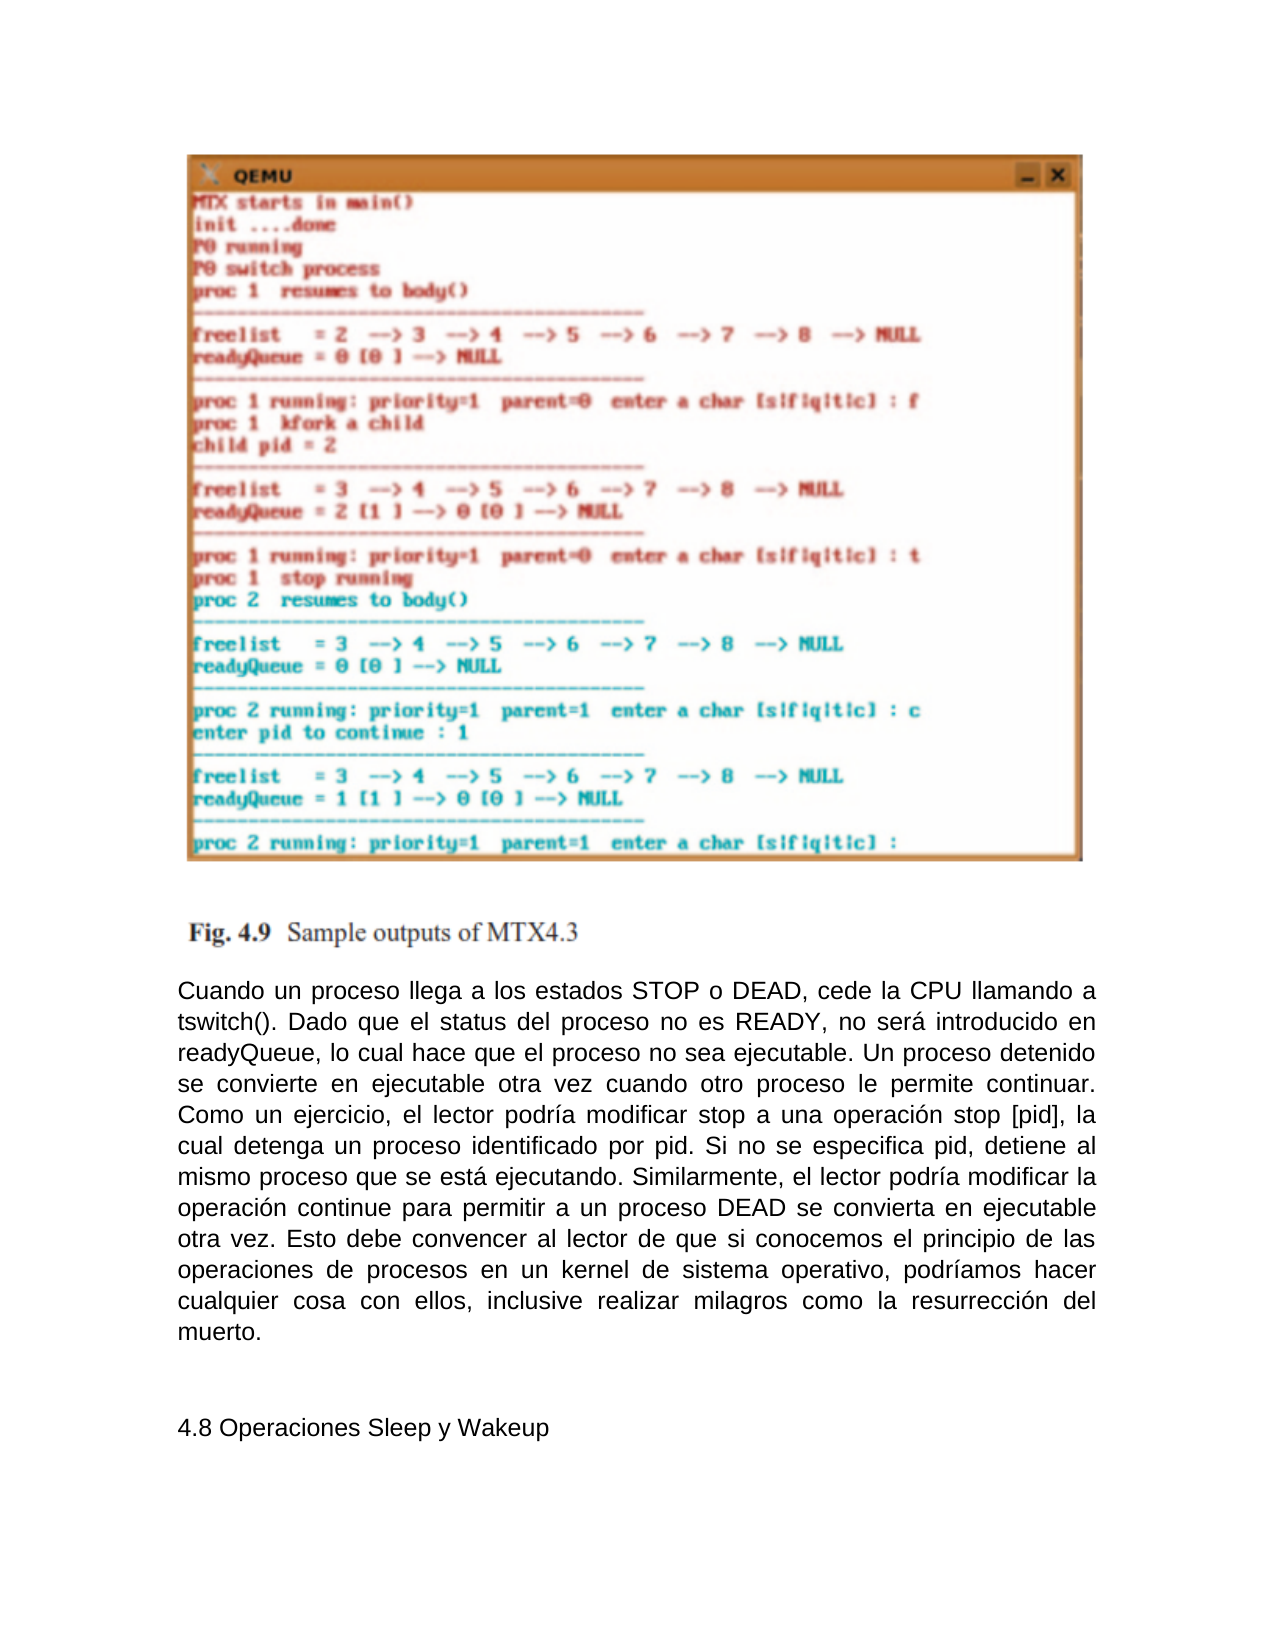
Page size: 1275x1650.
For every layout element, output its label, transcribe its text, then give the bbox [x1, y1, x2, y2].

text 4.8 Operaciones Sleep y Wakeup [177, 1413, 1098, 1441]
picture [181, 147, 1094, 957]
text Cuando un proceso llega a los estados STOP o DEAD, cede la CPU llamando a tswitch(). Dado que el status del proceso no es READY, no será introducido en readyQueue, lo cual hace que el proceso no sea ejecutable. Un proceso detenido se convierte en ejecutable otra vez cuando otro proceso le permite continuar. Como un ejercicio, el lector podría modificar stop a una operación stop [pid], la cual detenga un proceso identificado por pid. Si no se especifica pid, detiene al mismo proceso que se está ejecutando. Similarmente, el lector podría modificar la operación continue para permitir a un proceso DEAD se convierta en ejecutable otra vez. Esto debe convencer al lector de que si conocemos el principio de las operaciones de procesos en un kernel de sistema operativo, podríamos hacer cualquier cosa con ellos, inclusive realizar milagros como la resurrección del muerto. [177, 976, 1098, 1346]
